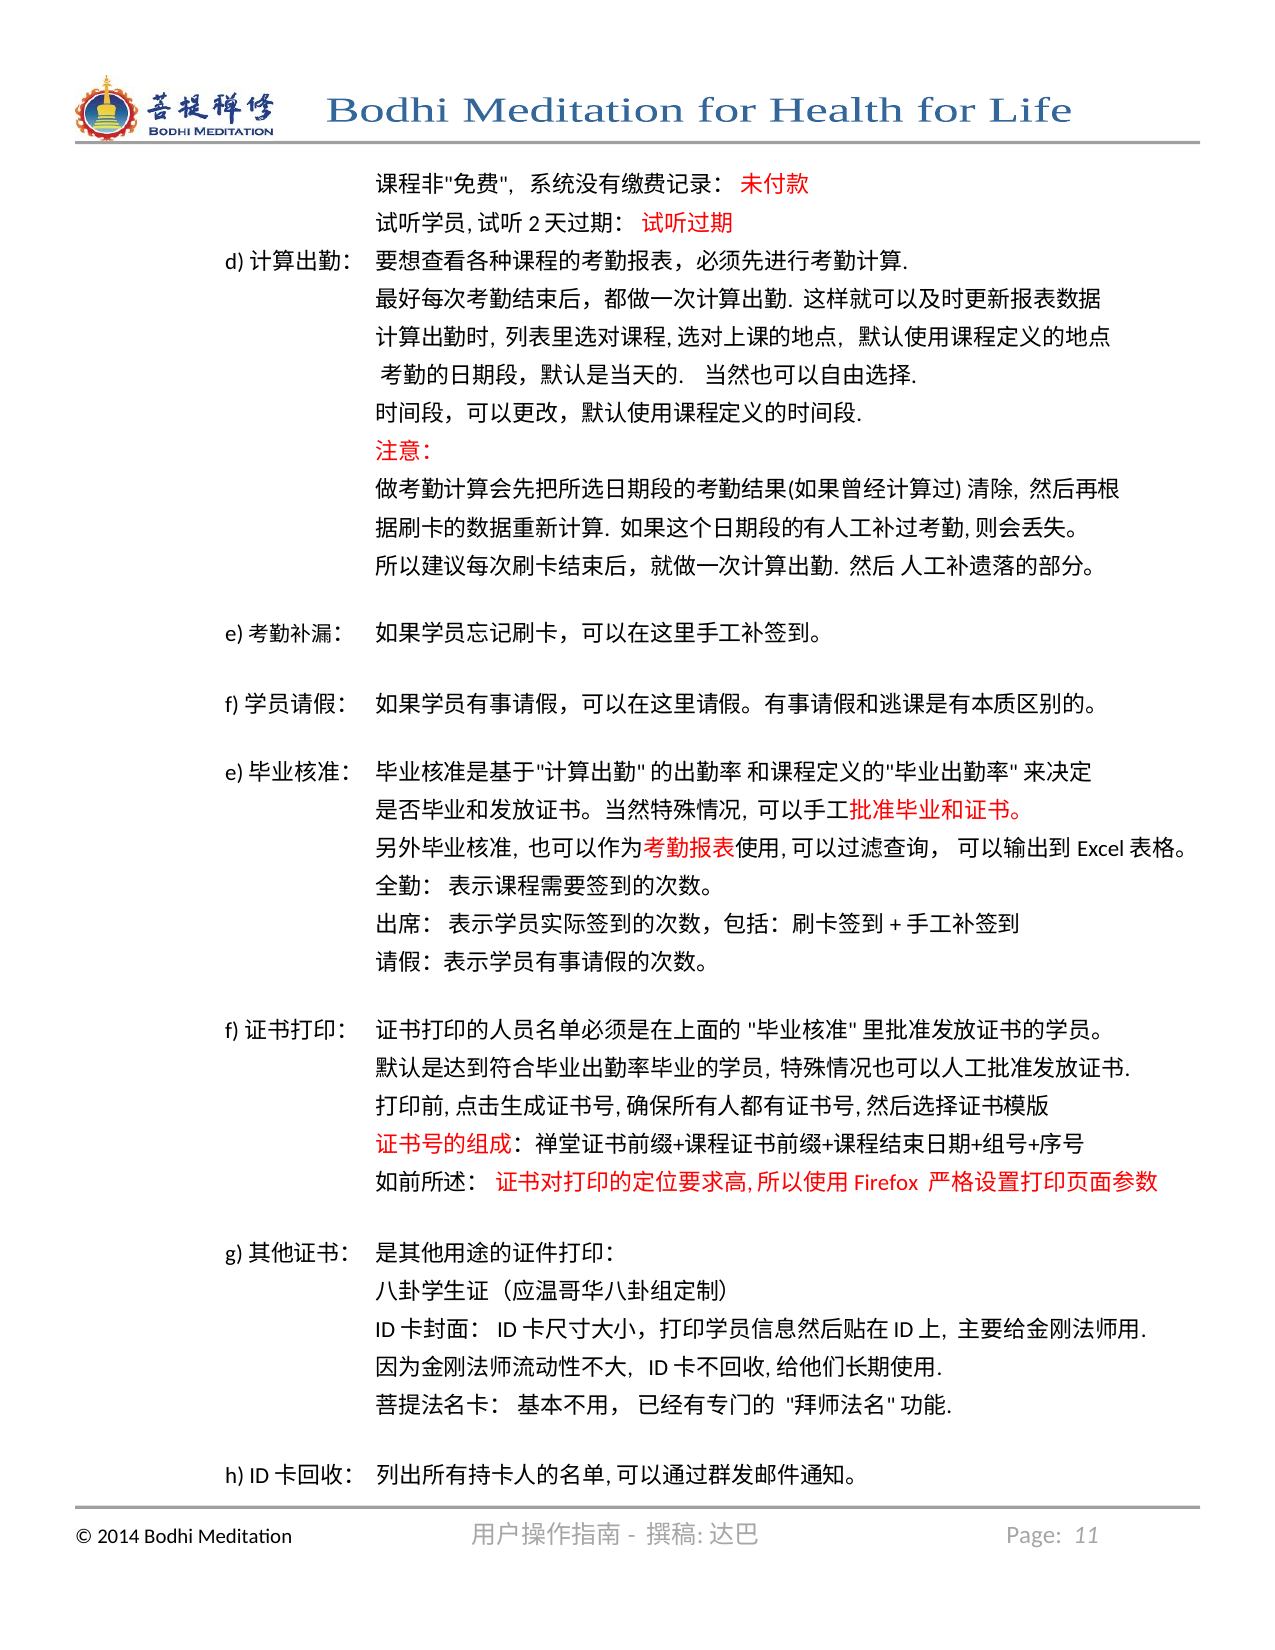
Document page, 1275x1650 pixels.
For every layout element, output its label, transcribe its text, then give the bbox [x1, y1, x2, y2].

text 时间段，可以更改，默认使用课程定义的时间段. [112, 395, 1200, 428]
text 最好每次考勤结束后，都做一次计算出勤. 这样就可以及时更新报表数据 [112, 281, 1200, 314]
text 菩提法名卡： 基本不用， 已经有专门的 "拜师法名" 功能. [112, 1387, 1200, 1420]
text 打印前, 点击生成证书号, 确保所有人都有证书号, 然后选择证书模版 [112, 1088, 1200, 1121]
text f) 证书打印： 证书打印的人员名单必须是在上面的 "毕业核准" 里批准发放证书的学员。 [112, 1012, 1200, 1045]
text 默认是达到符合毕业出勤率毕业的学员, 特殊情况也可以人工批准发放证书. [112, 1050, 1200, 1083]
text 考勤的日期段，默认是当天的. 当然也可以自由选择. [112, 357, 1200, 390]
text 注意： [112, 433, 1200, 466]
text 课程非"免费", 系统没有缴费记录： 未付款 [112, 166, 1200, 199]
text d) 计算出勤： 要想查看各种课程的考勤报表，必须先进行考勤计算. [112, 243, 1200, 276]
text 全勤： 表示课程需要签到的次数。 [337, 868, 1200, 901]
text 请假：表示学员有事请假的次数。 [337, 944, 1200, 977]
text 是否毕业和发放证书。当然特殊情况, 可以手工批准毕业和证书。 [112, 791, 1200, 825]
text 计算出勤时, 列表里选对课程, 选对上课的地点, 默认使用课程定义的地点 [112, 319, 1200, 352]
text 做考勤计算会先把所选日期段的考勤结果(如果曾经计算过) 清除, 然后再根 [112, 471, 1200, 504]
text 据刷卡的数据重新计算. 如果这个日期段的有人工补过考勤, 则会丢失。 [112, 509, 1200, 543]
text 因为金刚法师流动性不大, ID 卡不回收, 给他们长期使用. [112, 1349, 1200, 1382]
picture [75, 75, 274, 141]
text ID 卡封面： ID 卡尺寸大小，打印学员信息然后贴在ID 上, 主要给金刚法师用. [112, 1311, 1200, 1344]
text 出席： 表示学员实际签到的次数，包括：刷卡签到 + 手工补签到 [337, 906, 1200, 939]
text 另外毕业核准, 也可以作为考勤报表使用, 可以过滤查询， 可以输出到 Excel 表格。 [337, 829, 1200, 863]
text 所以建议每次刷卡结束后，就做一次计算出勤. 然后 人工补遗落的部分。 [112, 548, 1200, 581]
text g) 其他证书： 是其他用途的证件打印： [112, 1234, 1200, 1268]
text f) 学员请假： 如果学员有事请假，可以在这里请假。有事请假和逃课是有本质区别的。 [187, 686, 1200, 719]
text 试听学员, 试听2天过期： 试听过期 [112, 204, 1200, 238]
text 如前所述： 证书对打印的定位要求高, 所以使用Firefox 严格设置打印页面参数 [112, 1164, 1200, 1197]
text 证书号的组成：禅堂证书前缀+课程证书前缀+课程结束日期+组号+序号 [112, 1126, 1200, 1159]
text h) ID 卡回收： 列出所有持卡人的名单, 可以通过群发邮件通知。 [112, 1457, 1200, 1491]
text 八卦学生证（应温哥华八卦组定制） [112, 1273, 1200, 1306]
text e) 考勤补漏： 如果学员忘记刷卡，可以在这里手工补签到。 [187, 615, 1200, 648]
text e) 毕业核准： 毕业核准是基于"计算出勤" 的出勤率 和课程定义的"毕业出勤率" 来决定 [112, 753, 1200, 787]
